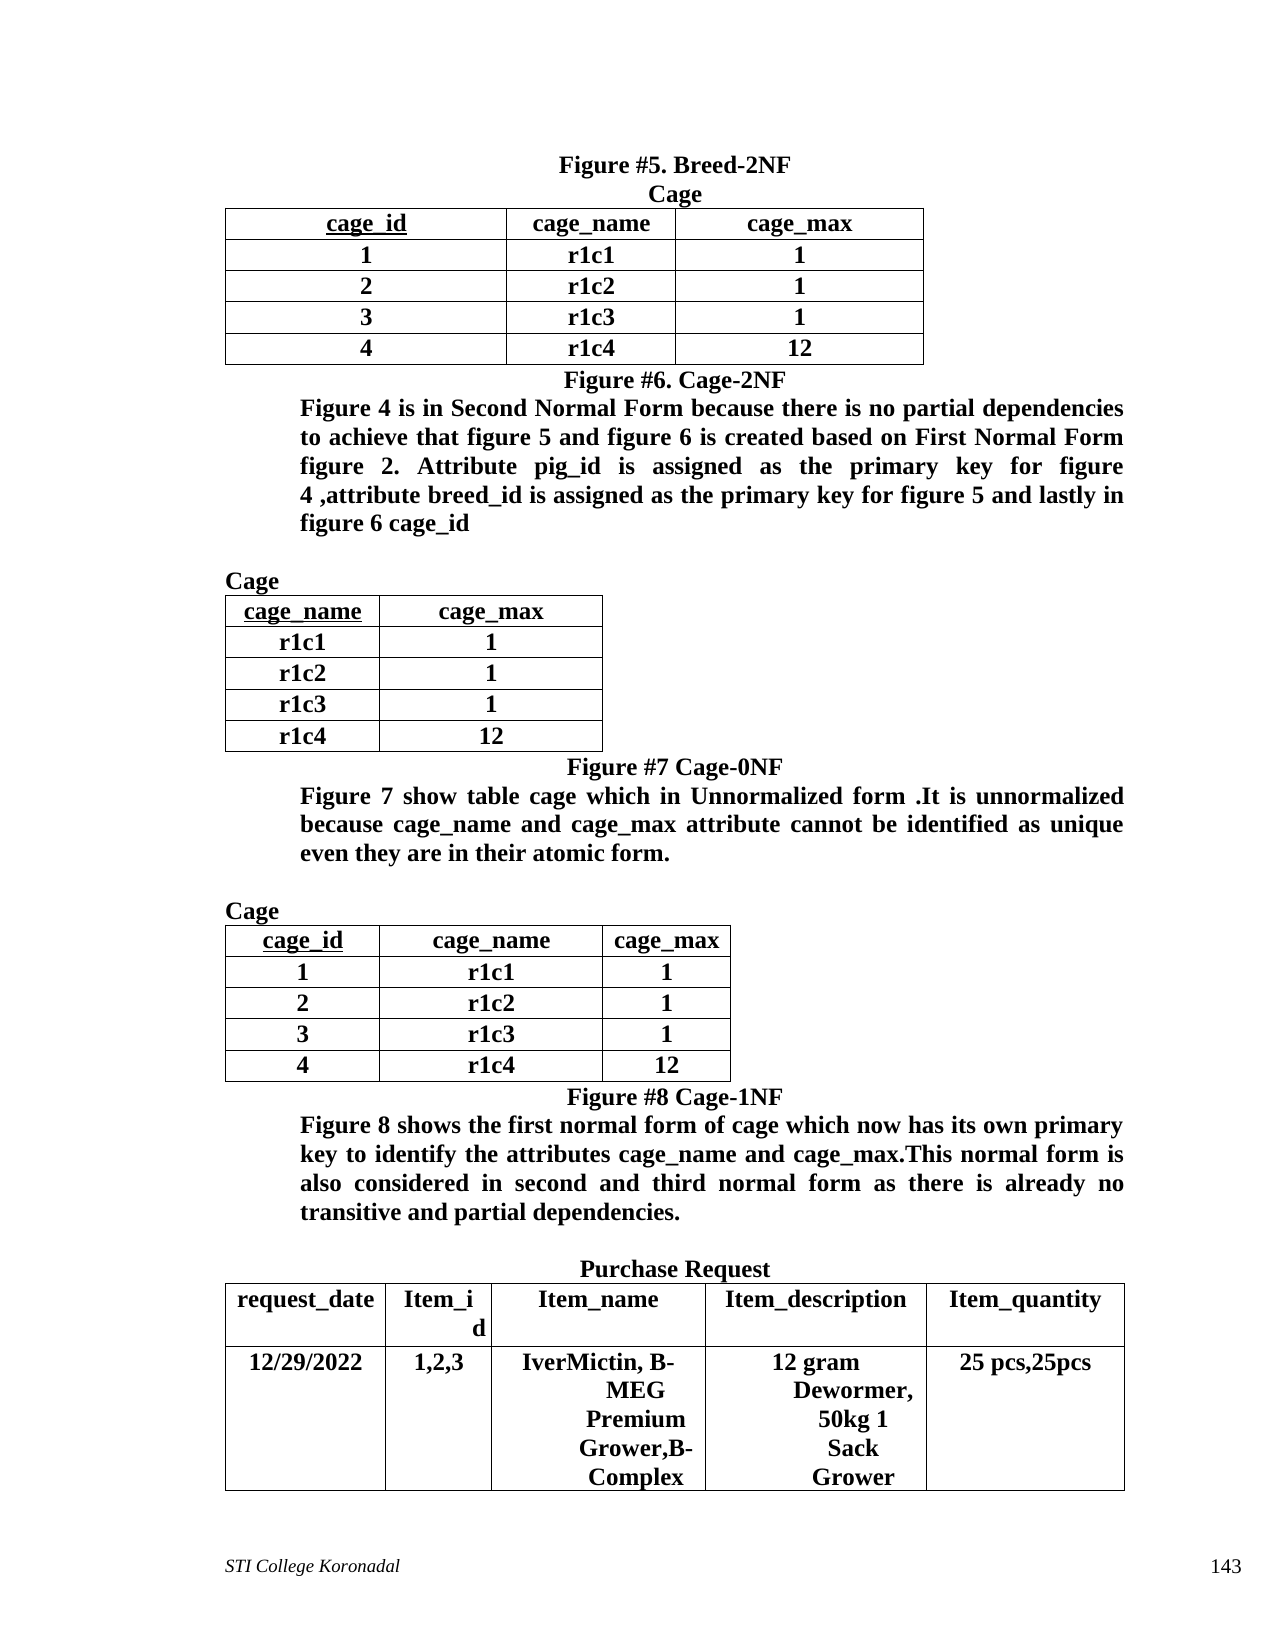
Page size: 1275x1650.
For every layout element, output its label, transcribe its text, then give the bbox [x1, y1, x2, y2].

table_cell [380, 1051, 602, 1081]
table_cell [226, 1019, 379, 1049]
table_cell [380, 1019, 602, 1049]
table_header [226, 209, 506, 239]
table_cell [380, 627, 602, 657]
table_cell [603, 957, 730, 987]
text Figure 7 show table cage which in Unnormalized form .It is unnormalized because cage_name and cage_max attribute cannot be identified as unique even they are in their atomic form. [300, 781, 1125, 867]
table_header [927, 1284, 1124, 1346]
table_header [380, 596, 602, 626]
text Figure #5. Breed-2NF [225, 150, 1125, 179]
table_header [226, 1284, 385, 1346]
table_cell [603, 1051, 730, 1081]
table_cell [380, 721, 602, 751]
text Figure #7 Cage-0NF [225, 752, 1125, 781]
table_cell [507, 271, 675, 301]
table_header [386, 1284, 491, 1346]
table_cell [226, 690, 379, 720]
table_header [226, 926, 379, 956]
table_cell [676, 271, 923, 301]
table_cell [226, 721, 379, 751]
text Cage [225, 179, 1125, 207]
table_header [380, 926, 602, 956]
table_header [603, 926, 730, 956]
text Cage [225, 566, 1125, 595]
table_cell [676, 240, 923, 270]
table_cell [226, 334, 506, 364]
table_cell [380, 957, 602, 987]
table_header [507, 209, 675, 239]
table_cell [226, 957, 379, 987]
text Figure 8 shows the first normal form of cage which now has its own primary key to identify the attributes cage_name and cage_max.This normal form is also considered in second and third normal form as there is already no transitive and partial dependencies. [300, 1111, 1125, 1226]
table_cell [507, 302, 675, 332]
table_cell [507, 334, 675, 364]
text Purchase Request [225, 1254, 1125, 1283]
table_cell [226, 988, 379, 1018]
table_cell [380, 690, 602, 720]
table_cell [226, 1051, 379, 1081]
text Figure #6. Cage-2NF [225, 365, 1125, 393]
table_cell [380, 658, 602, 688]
text Figure 4 is in Second Normal Form because there is no partial dependencies to achieve that figure 5 and figure 6 is created based on First Normal Form figure 2. Attribute pig_id is assigned as the primary key for figure 4 ,attribute breed_id is assigned as the primary key for figure 5 and lastly in figure 6 cage_id [300, 393, 1125, 537]
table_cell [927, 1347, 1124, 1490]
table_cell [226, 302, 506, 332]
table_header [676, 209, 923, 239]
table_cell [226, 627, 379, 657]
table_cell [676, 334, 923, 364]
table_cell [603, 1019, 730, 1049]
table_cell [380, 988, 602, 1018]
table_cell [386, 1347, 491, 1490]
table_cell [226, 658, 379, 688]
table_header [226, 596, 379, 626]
text Figure #8 Cage-1NF [225, 1082, 1125, 1111]
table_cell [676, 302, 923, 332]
text Cage [225, 896, 1125, 924]
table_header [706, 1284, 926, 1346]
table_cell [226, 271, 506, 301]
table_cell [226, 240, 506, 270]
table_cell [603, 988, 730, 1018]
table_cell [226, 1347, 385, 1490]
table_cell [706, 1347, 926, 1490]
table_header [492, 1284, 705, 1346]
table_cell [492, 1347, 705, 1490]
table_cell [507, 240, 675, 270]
